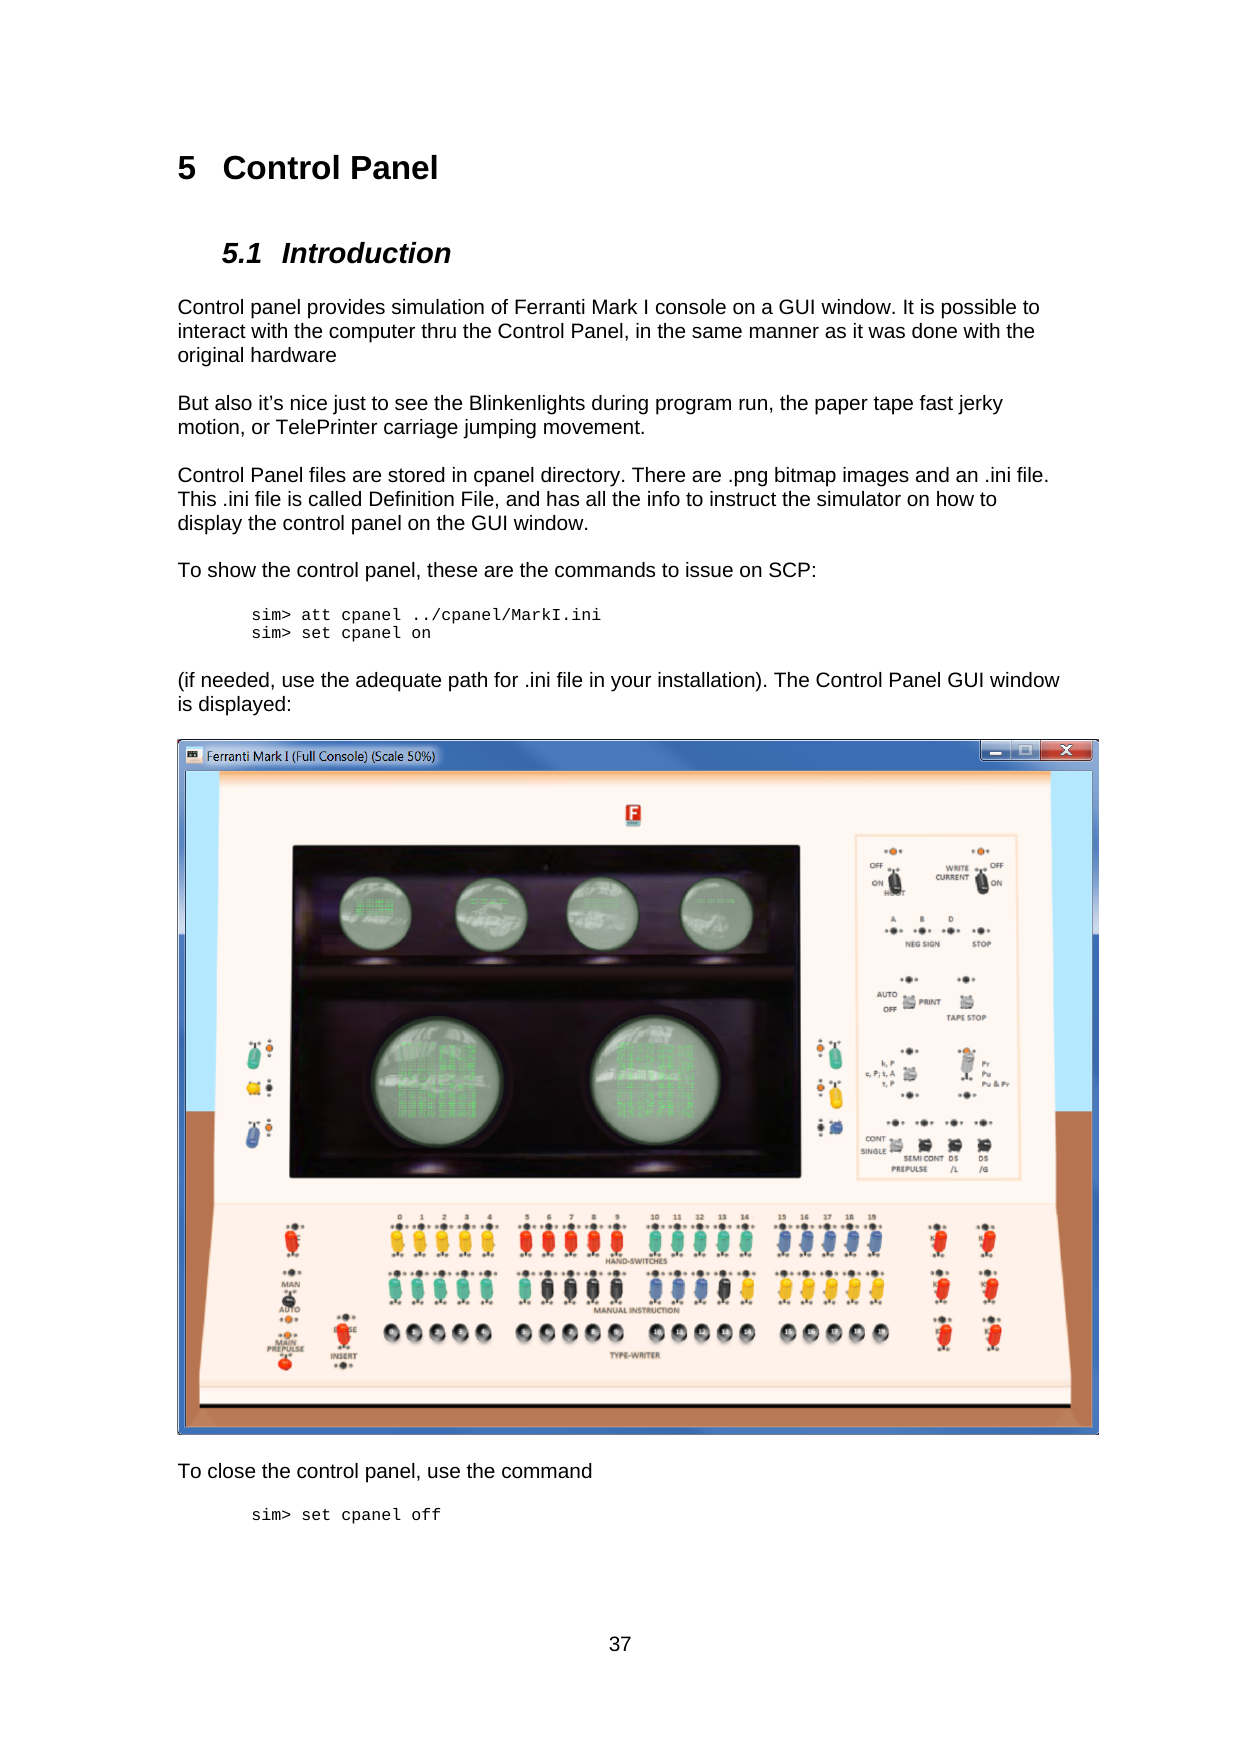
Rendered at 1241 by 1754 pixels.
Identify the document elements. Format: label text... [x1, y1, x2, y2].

picture [177, 739, 1099, 1435]
text sim> set cpanel on [251, 625, 1063, 644]
subtitle Introduction [222, 236, 1063, 270]
text To show the control panel, these are the commands to issue on SCP: [177, 558, 1063, 582]
text (if needed, use the adequate path for .ini file in your installation). The Control Panel GUI window is displayed: [177, 668, 1063, 716]
subtitle Control Panel [177, 148, 1063, 186]
text But also it’s nice just to see the Blinkenlights during program run, the paper tape fast jerky motion, or TelePrinter carriage jumping movement. [177, 391, 1063, 438]
text sim> set cpanel off [251, 1506, 1063, 1525]
text Control Panel files are stored in cpanel directory. There are .png bitmap images and an .ini file. This .ini file is called Definition File, and has all the info to instruct the simulator on how to display the control panel on the GUI window. [177, 462, 1063, 534]
text Control panel provides simulation of Ferranti Mark I console on a GUI window. It is possible to interact with the computer thru the Control Panel, in the same manner as it was done with the original hardware [177, 295, 1063, 367]
text To close the control panel, use the command [177, 1458, 1063, 1482]
text sim> att cpanel ../cpanel/MarkI.ini [251, 606, 1063, 625]
